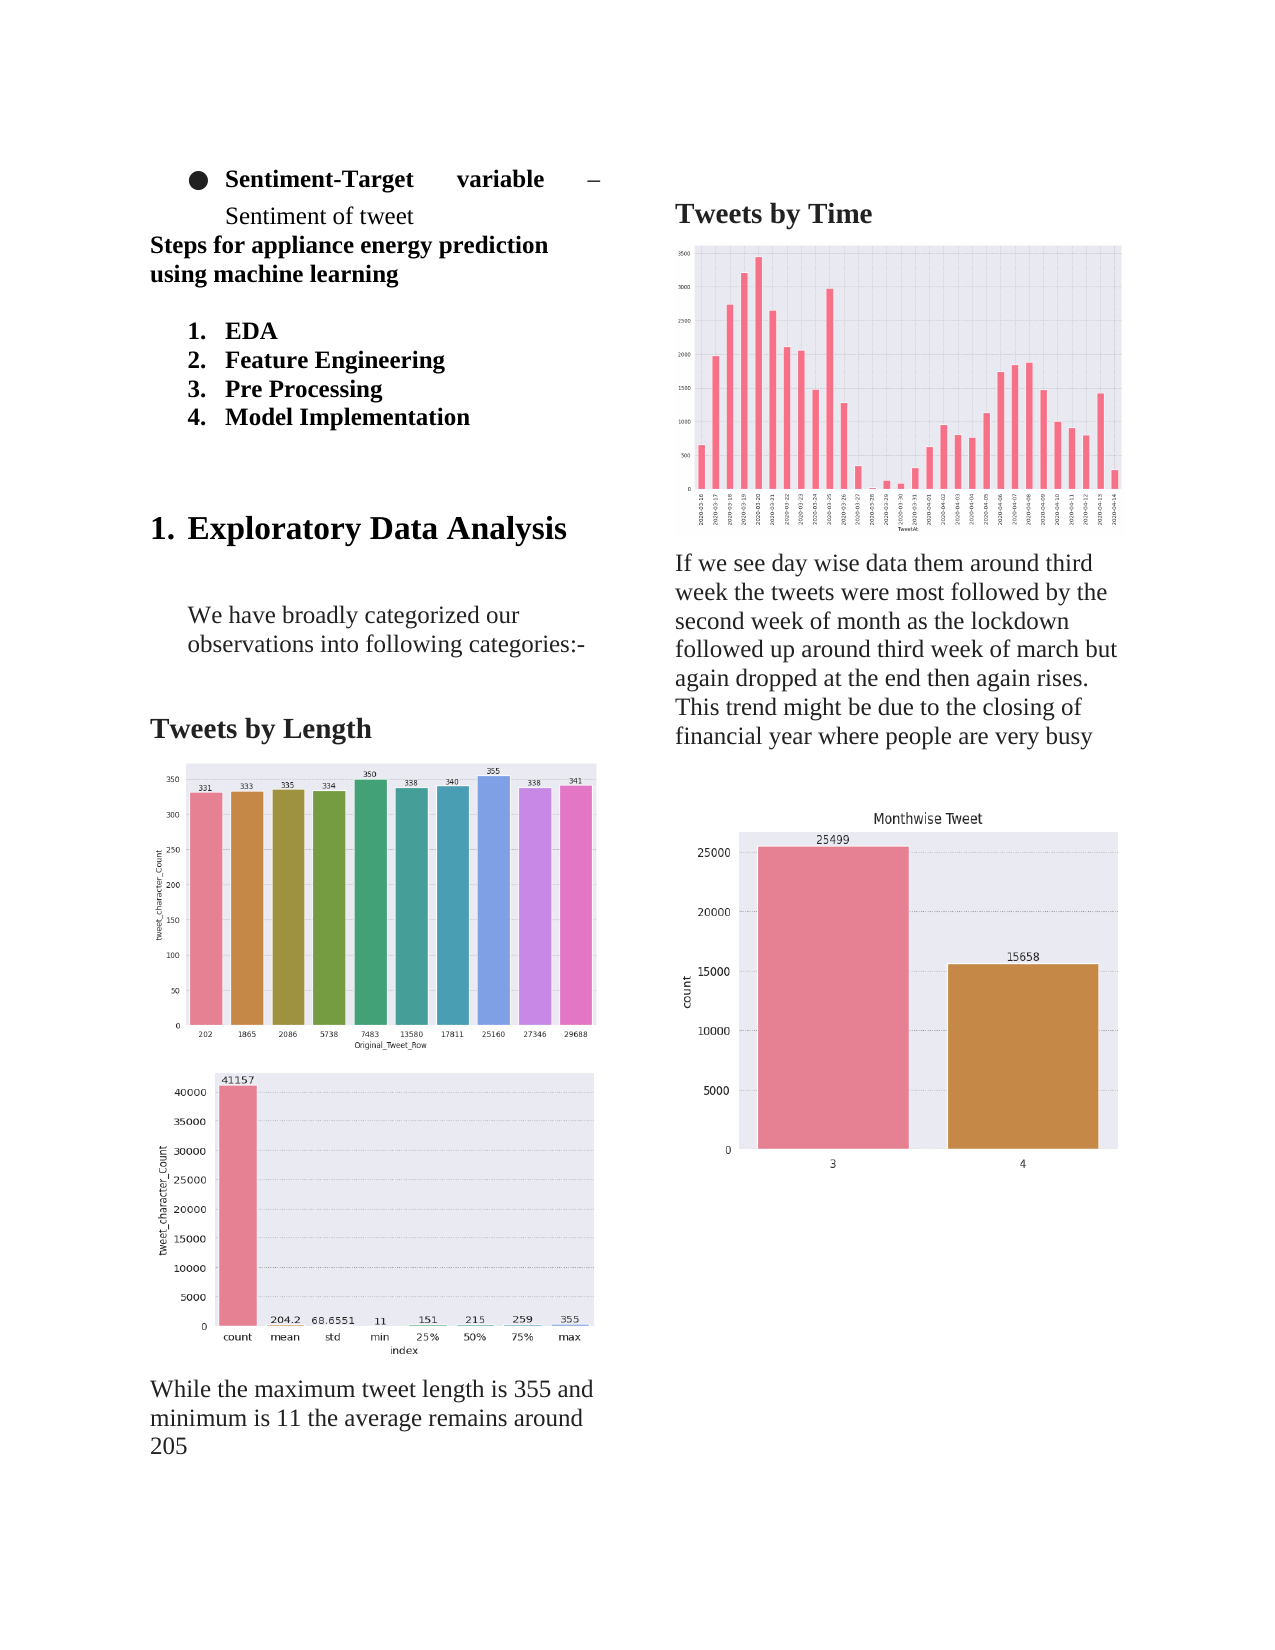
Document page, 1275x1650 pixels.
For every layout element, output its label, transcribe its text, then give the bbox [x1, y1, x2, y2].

list Feature Engineering [187, 345, 600, 374]
text Tweets by Length [150, 711, 600, 745]
text Tweets by Time [675, 196, 1125, 229]
list Sentiment-Target variable – Sentiment of tweet [187, 150, 600, 230]
text While the maximum tweet length is 355 and minimum is 11 the average remains around 205 [150, 1374, 600, 1460]
text If we see day wise data them around third week the tweets were most followed by the second week of month as the lockdown followed up around third week of march but again dropped at the end then again rises. This trend might be due to the closing of financial year where people are very busy [675, 548, 1125, 749]
text We have broadly categorized our observations into following categories:- [187, 600, 600, 657]
picture [150, 757, 600, 1055]
picture [675, 242, 1125, 536]
picture [150, 1067, 600, 1362]
list Exploratory Data Analysis [150, 508, 600, 546]
picture [675, 803, 1125, 1178]
list Pre Processing [187, 374, 600, 402]
list Model Implementation [187, 402, 600, 431]
text Steps for appliance energy prediction using machine learning [150, 230, 600, 287]
list EDA [187, 316, 600, 345]
